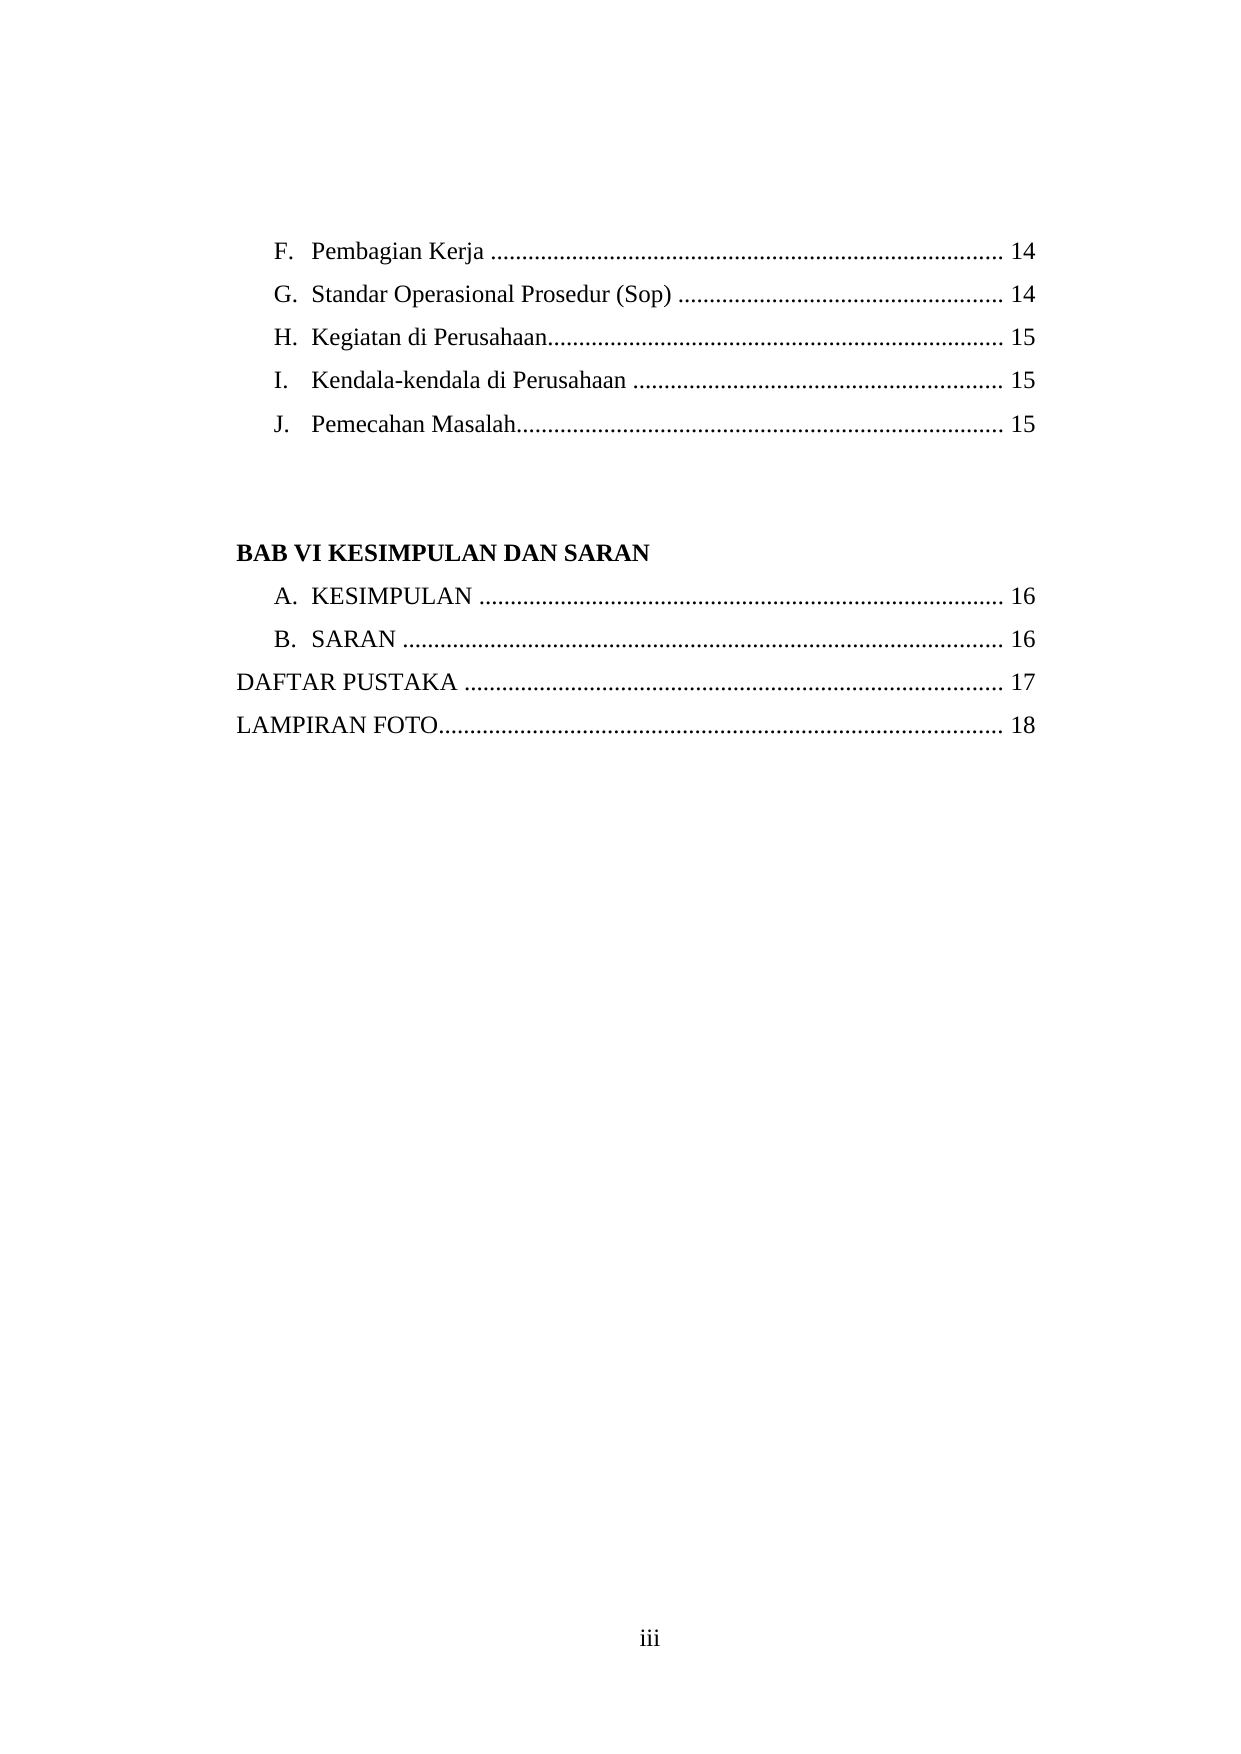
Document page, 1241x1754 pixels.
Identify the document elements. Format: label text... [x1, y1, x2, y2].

list BAB VI KESIMPULAN DAN SARAN [236, 538, 1063, 567]
list Pembagian Kerja 14 [274, 236, 1063, 265]
list DAFTAR PUSTAKA 17 [236, 667, 1063, 696]
list SARAN 16 [274, 624, 1063, 653]
list LAMPIRAN FOTO 18 [236, 711, 1063, 739]
list KESIMPULAN 16 [274, 581, 1063, 610]
list Kegiatan di Perusahaan 15 [274, 322, 1063, 351]
list Kendala-kendala di Perusahaan 15 [274, 366, 1063, 394]
list Pemecahan Masalah 15 [274, 409, 1063, 437]
list Standar Operasional Prosedur (Sop) 14 [274, 279, 1063, 308]
